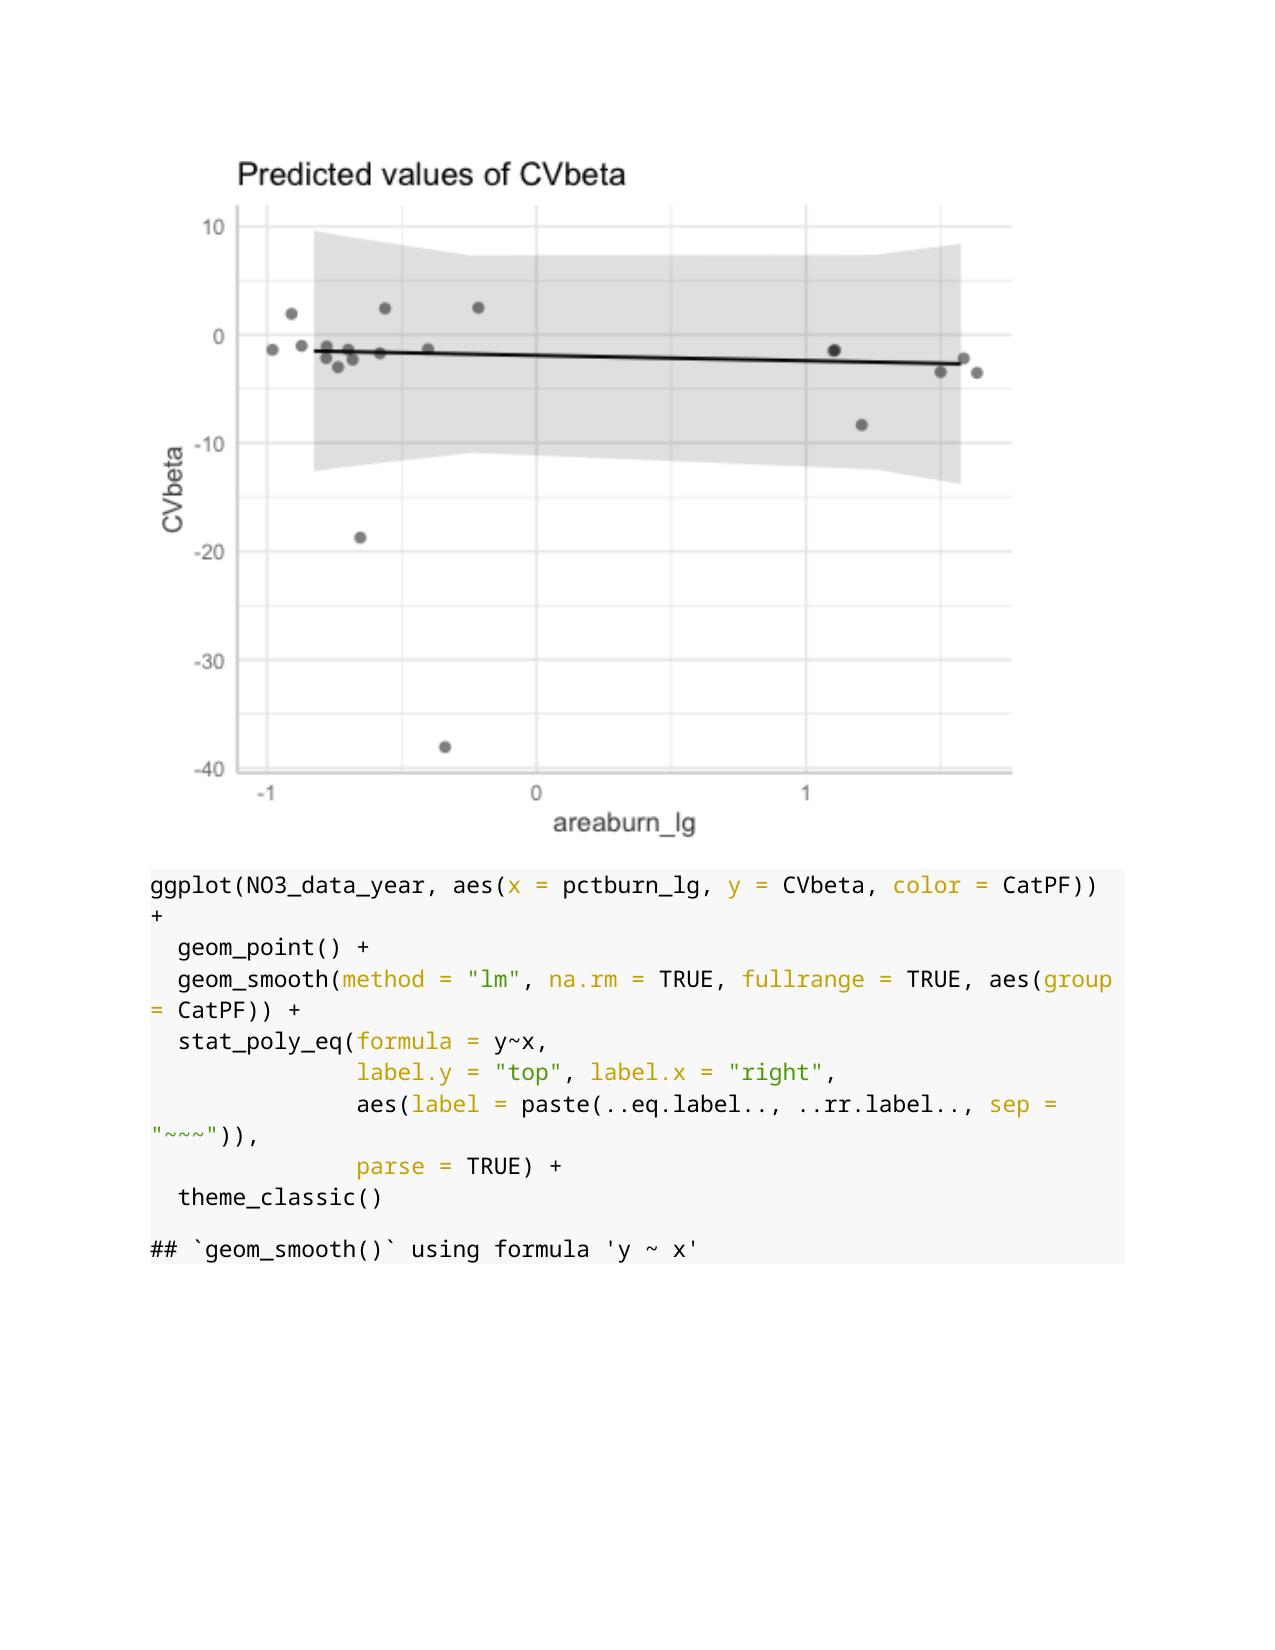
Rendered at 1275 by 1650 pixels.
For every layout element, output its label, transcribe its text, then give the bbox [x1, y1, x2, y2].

text ## `geom_smooth()` using formula 'y ~ x' [150, 1233, 1125, 1264]
text ggplot(NO3_data_year, aes(x = pctburn_lg, y = CVbeta, color = CatPF)) + geom_point() + geom_smooth(method = "lm", na.rm = TRUE, fullrange = TRUE, aes(group = CatPF)) + stat_poly_eq(formula = y~x, label.y = "top", label.x = "right", aes(label = paste(..eq.label.., ..rr.label.., sep = "~~~")), parse = TRUE) + theme_classic() [150, 869, 1125, 1212]
picture [150, 150, 1025, 850]
